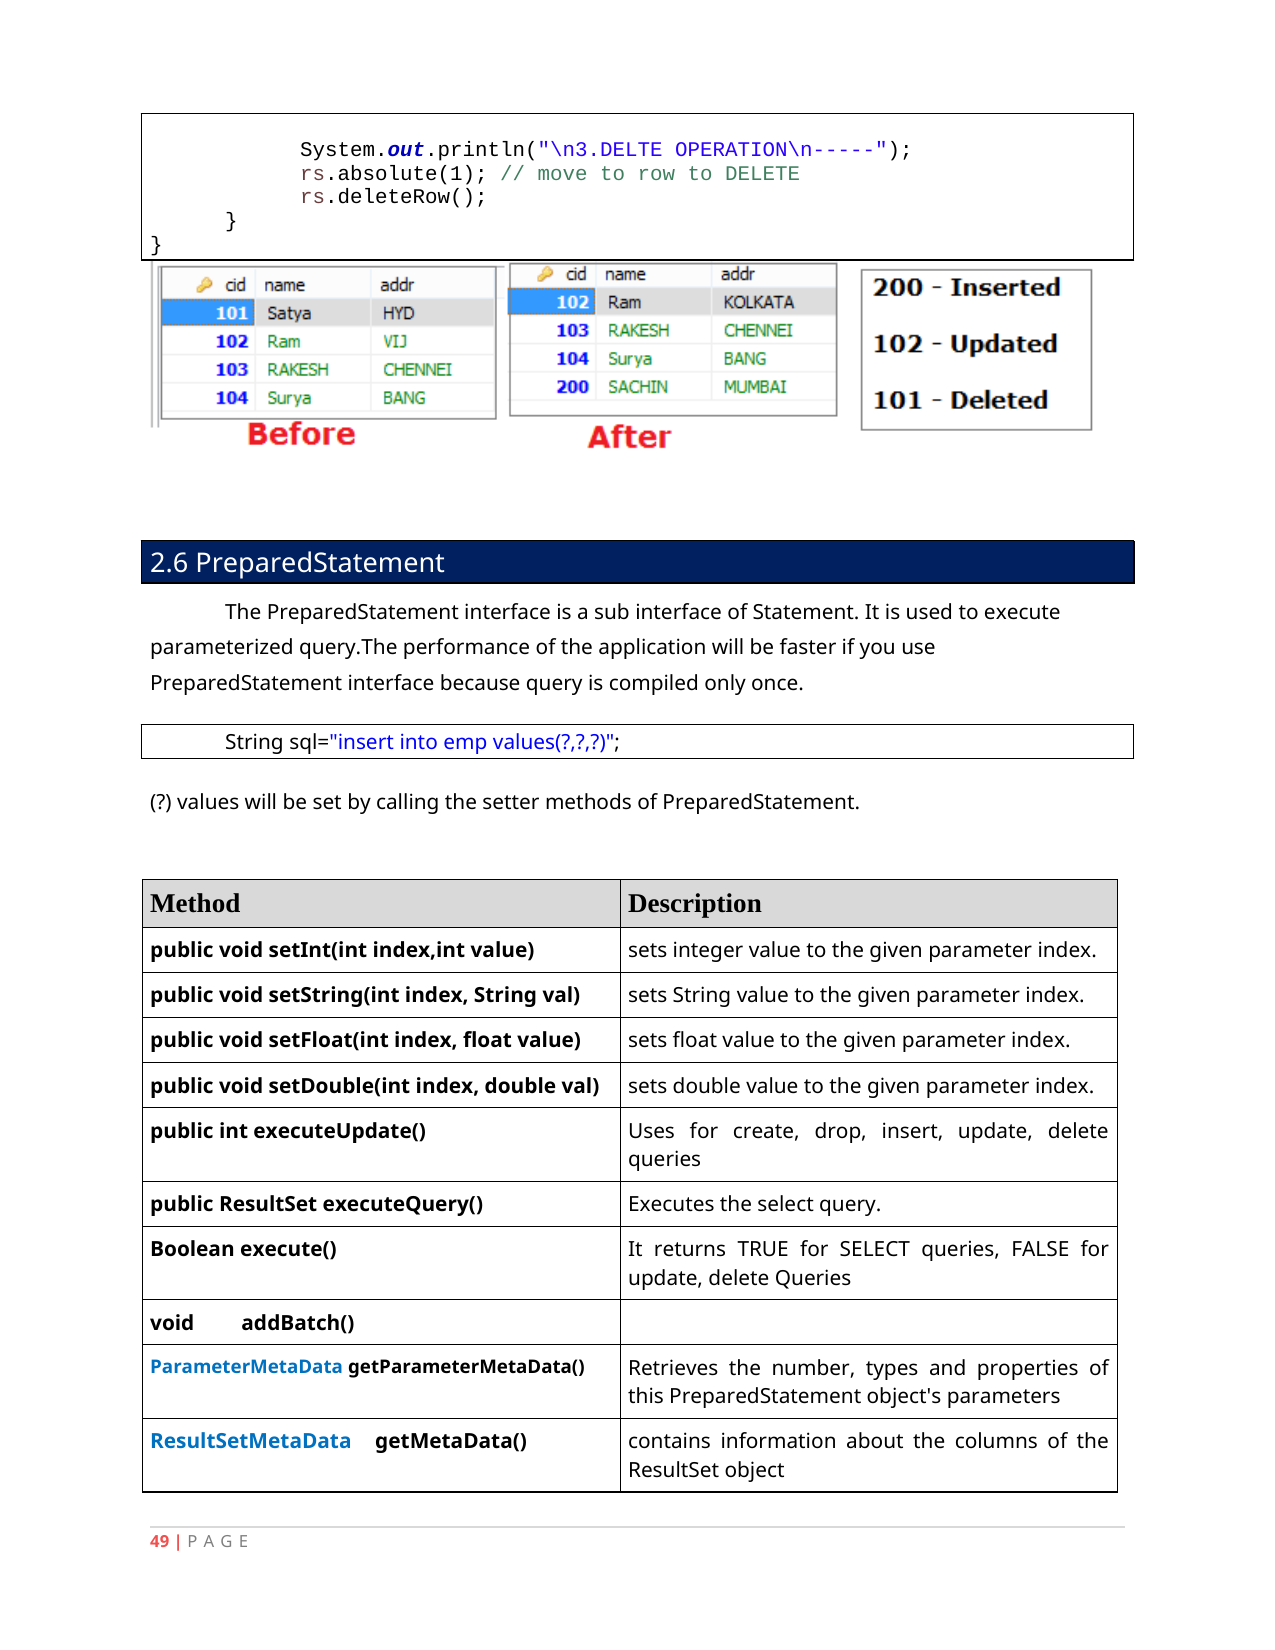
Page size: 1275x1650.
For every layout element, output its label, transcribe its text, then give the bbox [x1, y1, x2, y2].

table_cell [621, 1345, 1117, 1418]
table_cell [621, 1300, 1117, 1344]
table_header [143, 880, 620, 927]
picture [150, 261, 1105, 456]
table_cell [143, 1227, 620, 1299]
text (?) values will be set by calling the setter methods of PreparedStatement. [150, 787, 1125, 815]
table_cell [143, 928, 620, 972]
text rs.deleteRow(); [150, 187, 1125, 210]
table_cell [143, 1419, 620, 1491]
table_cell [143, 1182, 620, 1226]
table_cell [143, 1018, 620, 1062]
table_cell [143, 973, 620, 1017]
subtitle 2.6 PreparedStatement [142, 541, 1133, 582]
text System.out.println("\n3.DELTE OPERATION\n-----"); [150, 139, 1125, 163]
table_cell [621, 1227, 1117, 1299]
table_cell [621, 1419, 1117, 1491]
text } [150, 210, 1125, 231]
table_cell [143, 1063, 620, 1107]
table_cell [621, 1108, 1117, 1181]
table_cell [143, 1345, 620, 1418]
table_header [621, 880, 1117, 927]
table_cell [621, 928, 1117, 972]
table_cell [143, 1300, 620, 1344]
text String sql="insert into emp values(?,?,?)"; [142, 725, 1133, 758]
text } [142, 231, 1133, 259]
text The PreparedStatement interface is a sub interface of Statement. It is used to execute parameterized query.The performance of the application will be faster if you use PreparedStatement interface because query is compiled only once. [150, 597, 1125, 696]
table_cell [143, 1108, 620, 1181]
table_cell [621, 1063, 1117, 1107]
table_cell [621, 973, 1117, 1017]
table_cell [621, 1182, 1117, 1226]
text rs.absolute(1); // move to row to DELETE [150, 163, 1125, 187]
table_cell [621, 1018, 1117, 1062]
